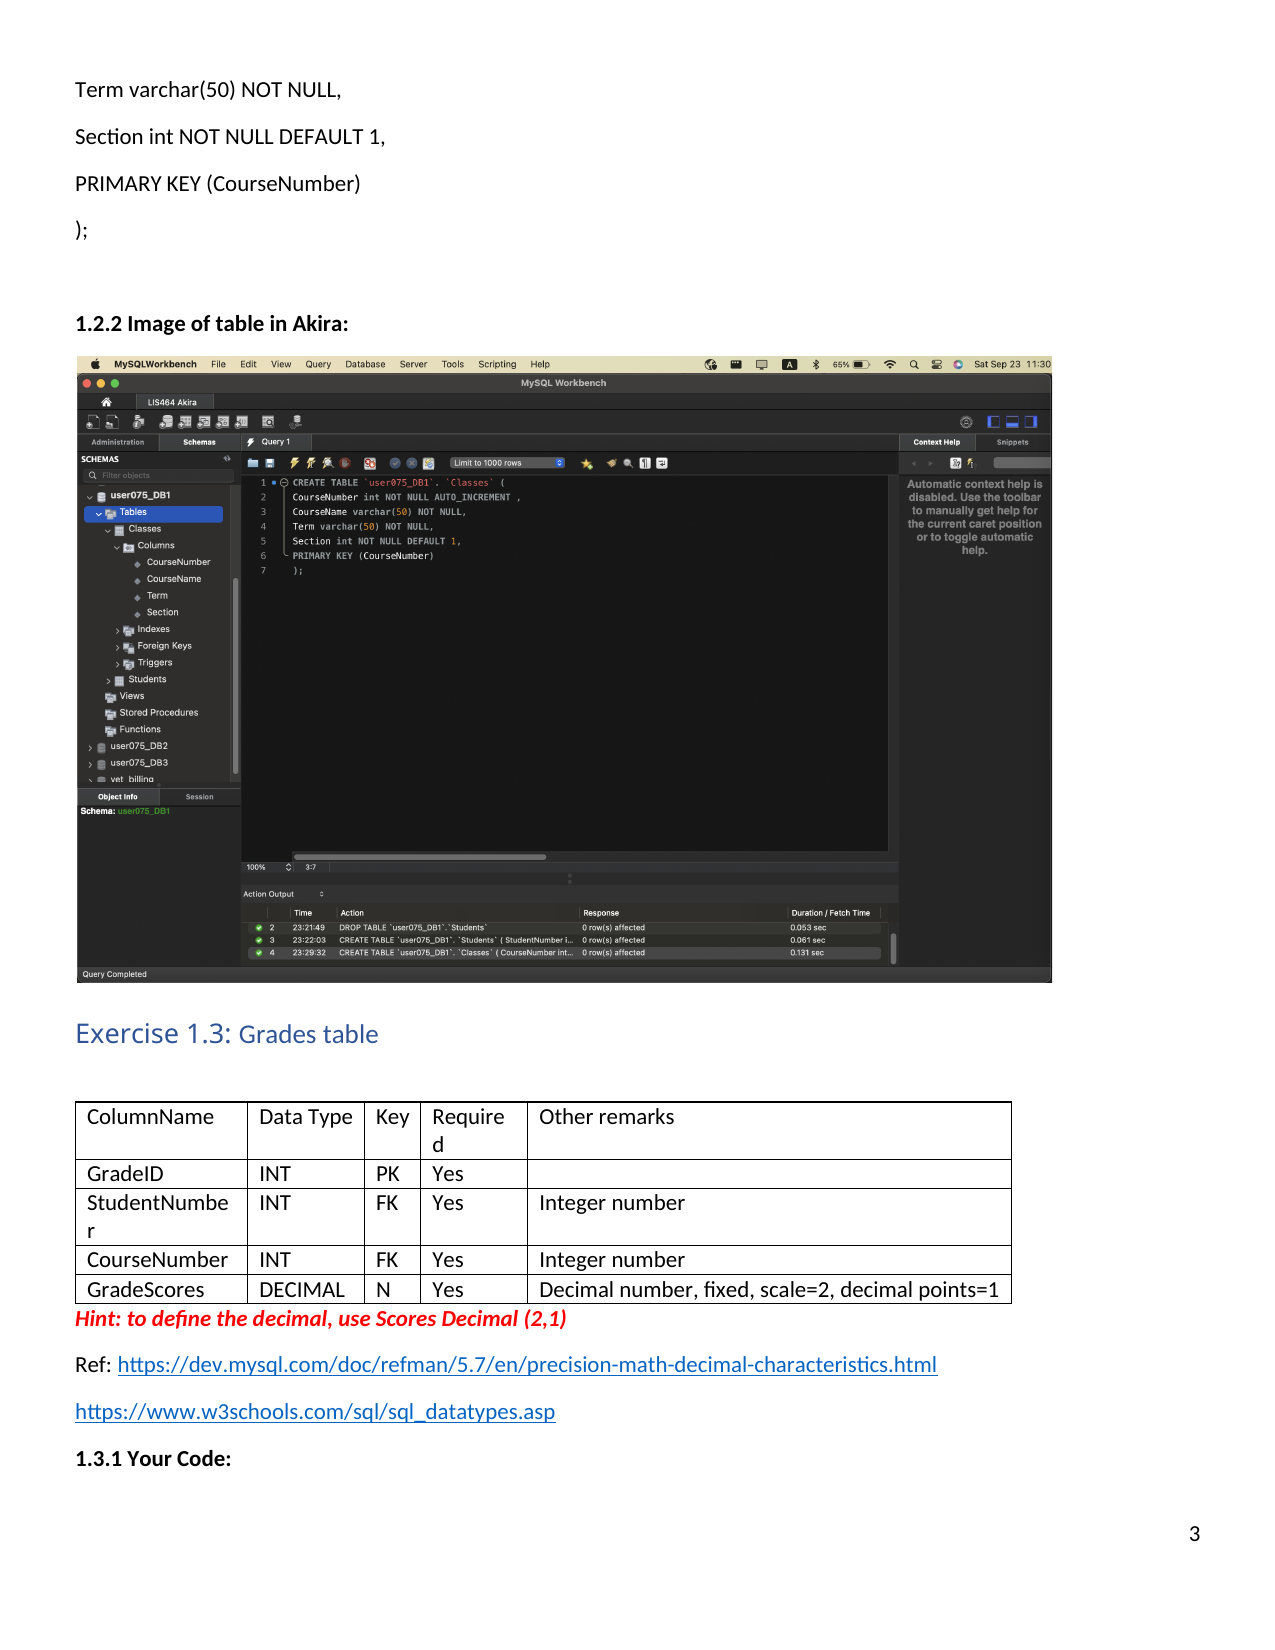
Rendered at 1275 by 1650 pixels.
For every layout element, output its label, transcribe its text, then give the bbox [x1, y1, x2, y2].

table_header Data Type [248, 1103, 364, 1158]
table_cell Integer number [528, 1246, 1011, 1274]
text https://www.w3schools.com/sql/sql_datatypes.asp [75, 1397, 1200, 1426]
table_cell Decimal number, fixed, scale=2, decimal points=1 [528, 1275, 1011, 1303]
table_cell Yes [421, 1275, 527, 1303]
table_cell DECIMAL [248, 1275, 364, 1303]
table_cell PK [365, 1160, 420, 1187]
text PRIMARY KEY (CourseNumber) [75, 169, 1200, 197]
picture [77, 356, 1053, 983]
table_header Required [421, 1103, 527, 1158]
table_cell INT [248, 1160, 364, 1187]
table_cell FK [365, 1246, 420, 1274]
table_cell Yes [421, 1160, 527, 1187]
table_cell INT [248, 1189, 364, 1244]
text Hint: to define the decimal, use Scores Decimal (2,1) [75, 1304, 1200, 1332]
text Ref: https://dev.mysql.com/doc/refman/5.7/en/precision-math-decimal-characteristics.html [75, 1351, 1200, 1379]
table_cell Integer number [528, 1189, 1011, 1244]
table_cell Yes [421, 1246, 527, 1274]
table_cell GradeID [76, 1160, 247, 1187]
table_cell Yes [421, 1189, 527, 1244]
table_cell [528, 1160, 1011, 1187]
table_header Key [365, 1103, 420, 1158]
table_cell N [365, 1275, 420, 1303]
text ); [75, 216, 1200, 244]
table_header ColumnName [76, 1103, 247, 1158]
table_cell FK [365, 1189, 420, 1244]
table_header Other remarks [528, 1103, 1011, 1158]
table_cell CourseNumber [76, 1246, 247, 1274]
table_cell StudentNumber [76, 1189, 247, 1244]
subtitle Exercise 1.3: Grades table [75, 1015, 1200, 1052]
text 1.2.2 Image of table in Akira: [75, 309, 1200, 337]
table_cell INT [248, 1246, 364, 1274]
text Term varchar(50) NOT NULL, [75, 75, 1200, 103]
text 1.3.1 Your Code: [75, 1444, 1200, 1472]
table_cell GradeScores [76, 1275, 247, 1303]
text Section int NOT NULL DEFAULT 1, [75, 122, 1200, 150]
